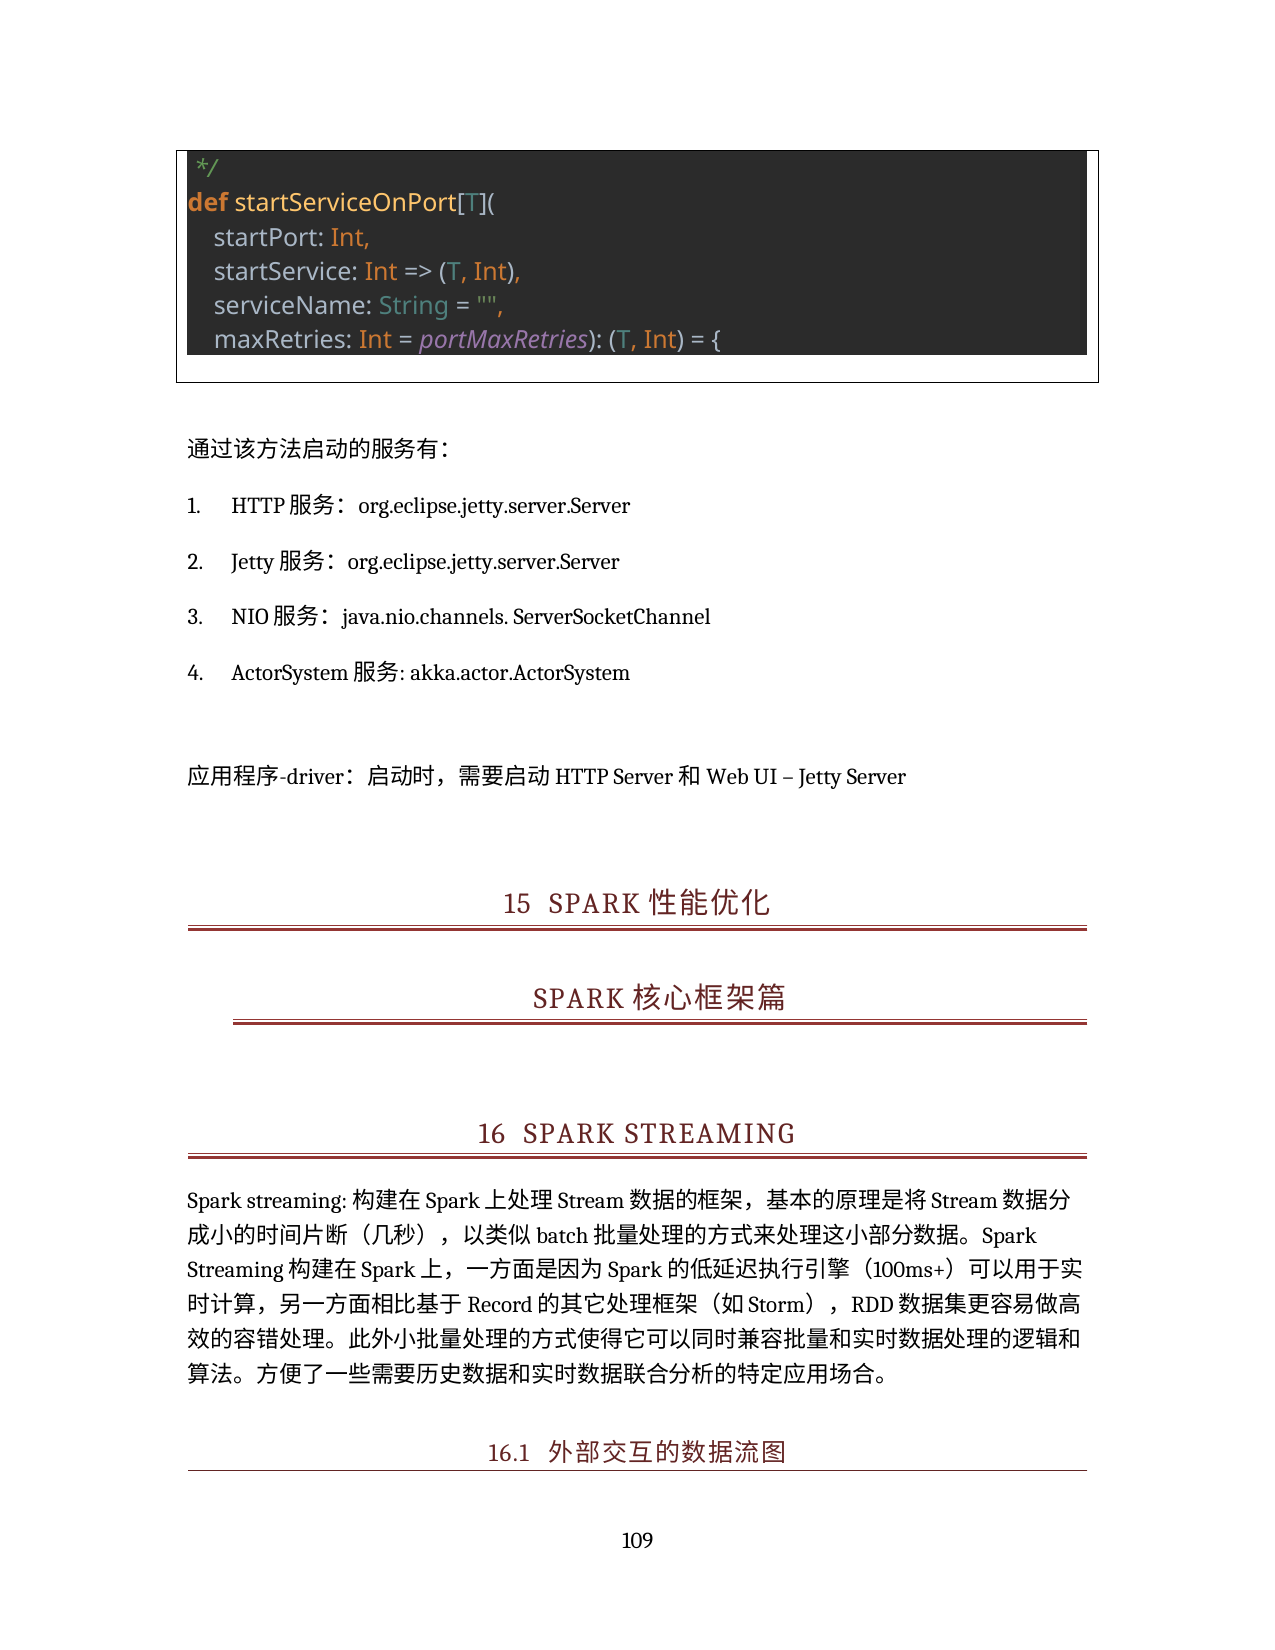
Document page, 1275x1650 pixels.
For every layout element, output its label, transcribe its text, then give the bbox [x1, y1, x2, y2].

list ActorSystem服务: akka.actor.ActorSystem [187, 654, 1087, 687]
text 应用程序-driver：启动时，需要启动HTTP Server 和 Web UI – Jetty Server [187, 758, 1087, 791]
text Spark streaming: 构建在Spark上处理Stream数据的框架，基本的原理是将Stream数据分成小的时间片断（几秒），以类似batch批量处理的方式来处理这小部分数据。Spark Streaming构建在Spark上，一方面是因为Spark的低延迟执行引擎（100ms+）可以用于实时计算，另一方面相比基于Record的其它处理框架（如Storm），RDD数据集更容易做高效的容错处理。此外小批量处理的方式使得它可以同时兼容批量和实时数据处理的逻辑和算法。方便了一些需要历史数据和实时数据联合分析的特定应用场合。 [187, 1182, 1087, 1389]
subtitle Spark核心框架篇 [232, 974, 1087, 1025]
text 通过该方法启动的服务有： [187, 431, 1087, 464]
list NIO服务：java.nio.channels. ServerSocketChannel [187, 598, 1087, 631]
subtitle 外部交互的数据流图 [187, 1432, 1087, 1471]
list HTTP服务：org.eclipse.jetty.server.Server [187, 487, 1087, 520]
subtitle Spark Streaming [187, 1117, 1087, 1159]
list Jetty服务：org.eclipse.jetty.server.Server [187, 542, 1087, 576]
subtitle Spark性能优化 [187, 883, 1087, 931]
